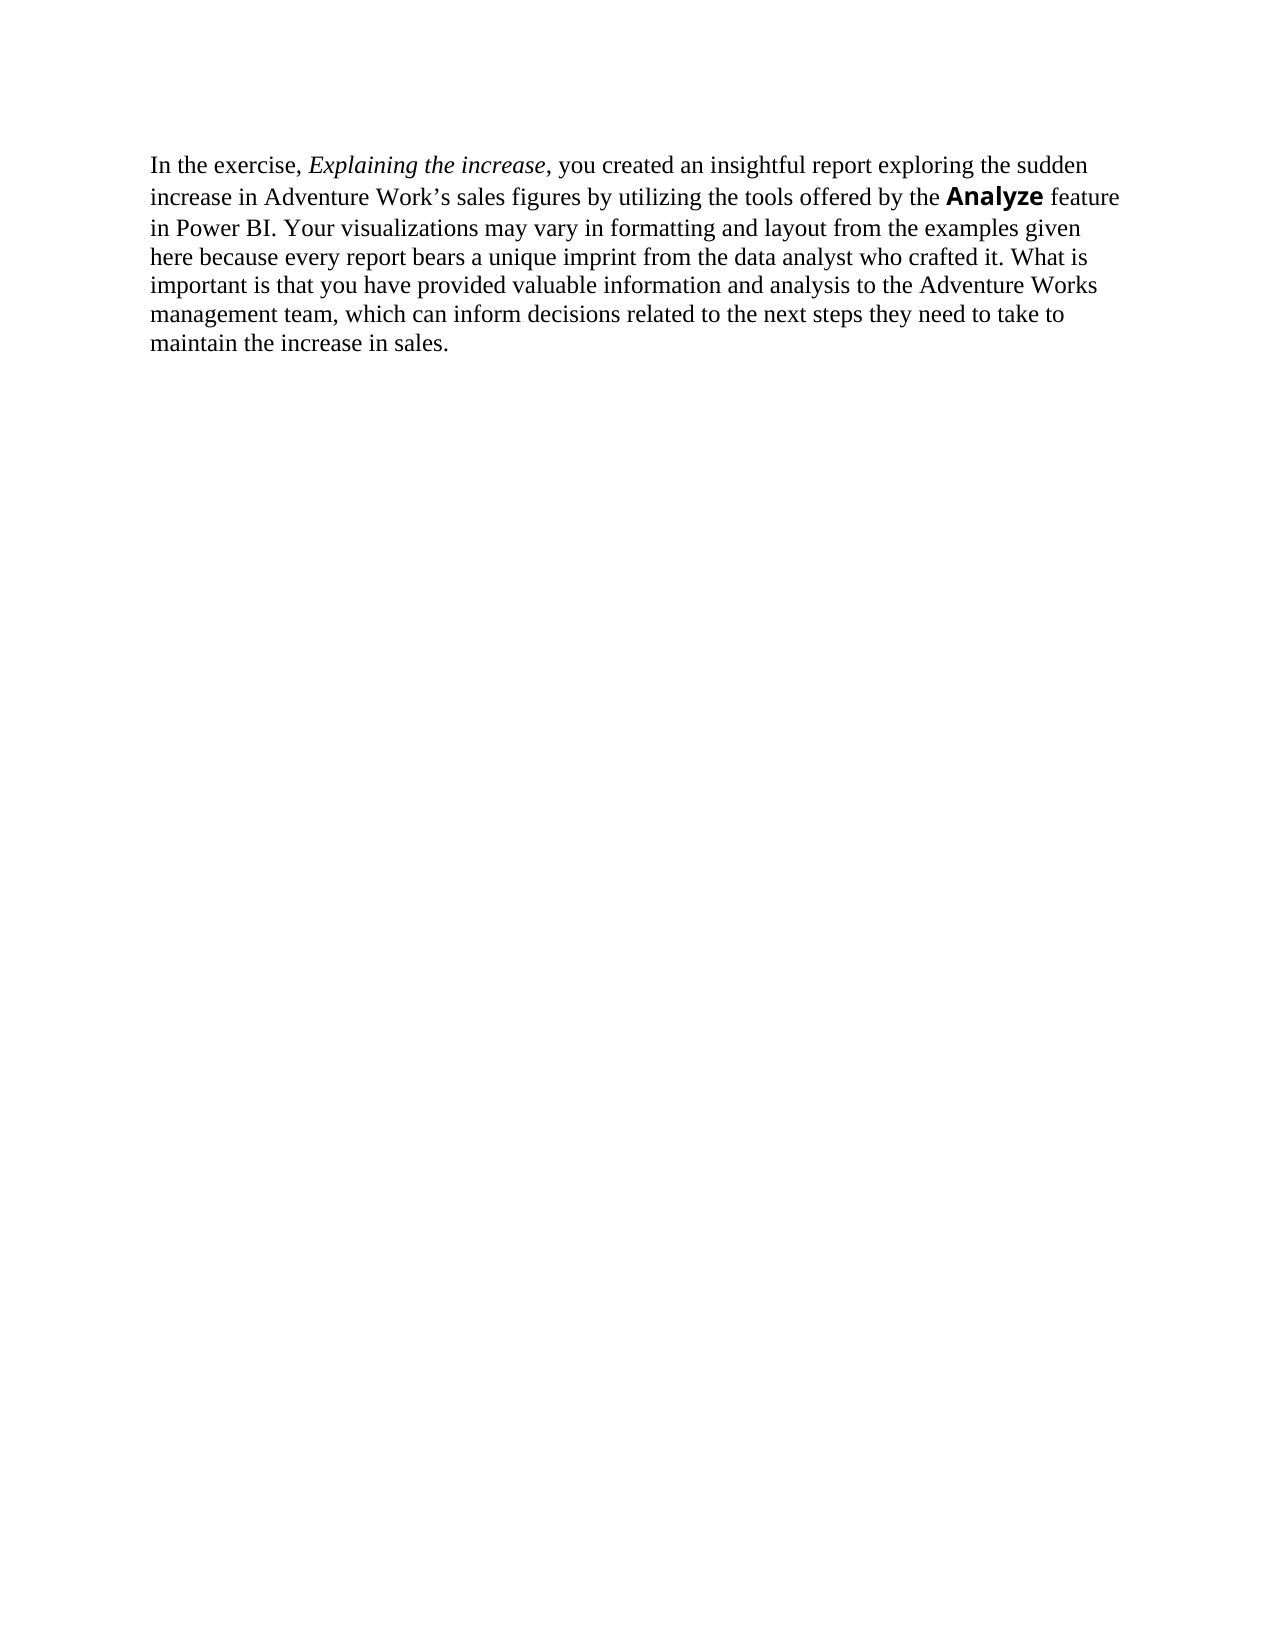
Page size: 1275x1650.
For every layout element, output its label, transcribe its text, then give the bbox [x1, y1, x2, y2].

text In the exercise, Explaining the increase, you created an insightful report exploring the sudden increase in Adventure Work’s sales figures by utilizing the tools offered by the Analyze feature in Power BI. Your visualizations may vary in formatting and layout from the examples given here because every report bears a unique imprint from the data analyst who crafted it. What is important is that you have provided valuable information and analysis to the Adventure Works management team, which can inform decisions related to the next steps they need to take to maintain the increase in sales. [150, 150, 1125, 357]
